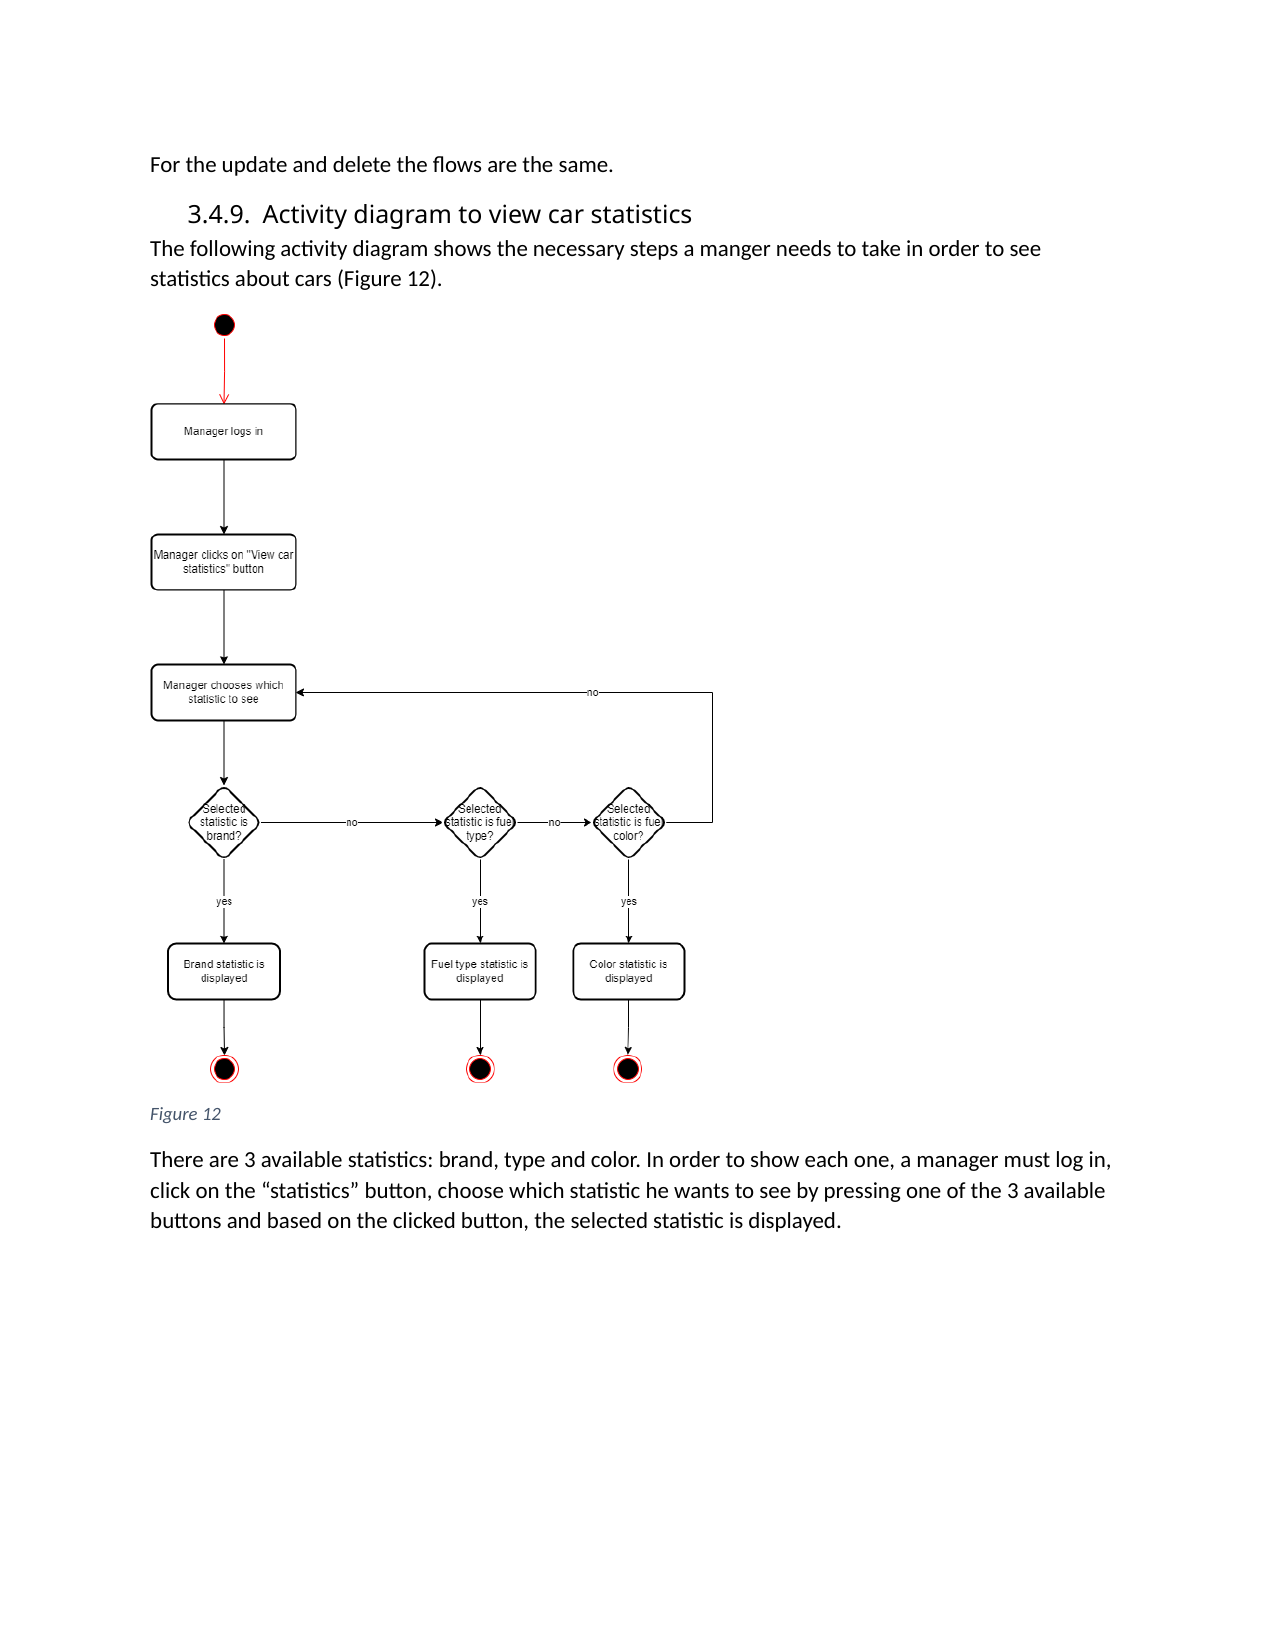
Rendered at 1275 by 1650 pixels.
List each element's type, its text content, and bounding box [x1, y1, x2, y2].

subtitle Activity diagram to view car statistics [187, 197, 1125, 231]
text The following activity diagram shows the necessary steps a manger needs to take in order to see statistics about cars (Figure 12). [150, 234, 1125, 292]
text For the update and delete the flows are the same. [150, 150, 1125, 178]
text There are 3 available statistics: brand, type and color. In order to show each one, a manager must log in, click on the “statistics” button, choose which statistic he wants to see by pressing one of the 3 available buttons and based on the clicked button, the selected statistic is displayed. [150, 1146, 1125, 1234]
picture [150, 310, 720, 1083]
